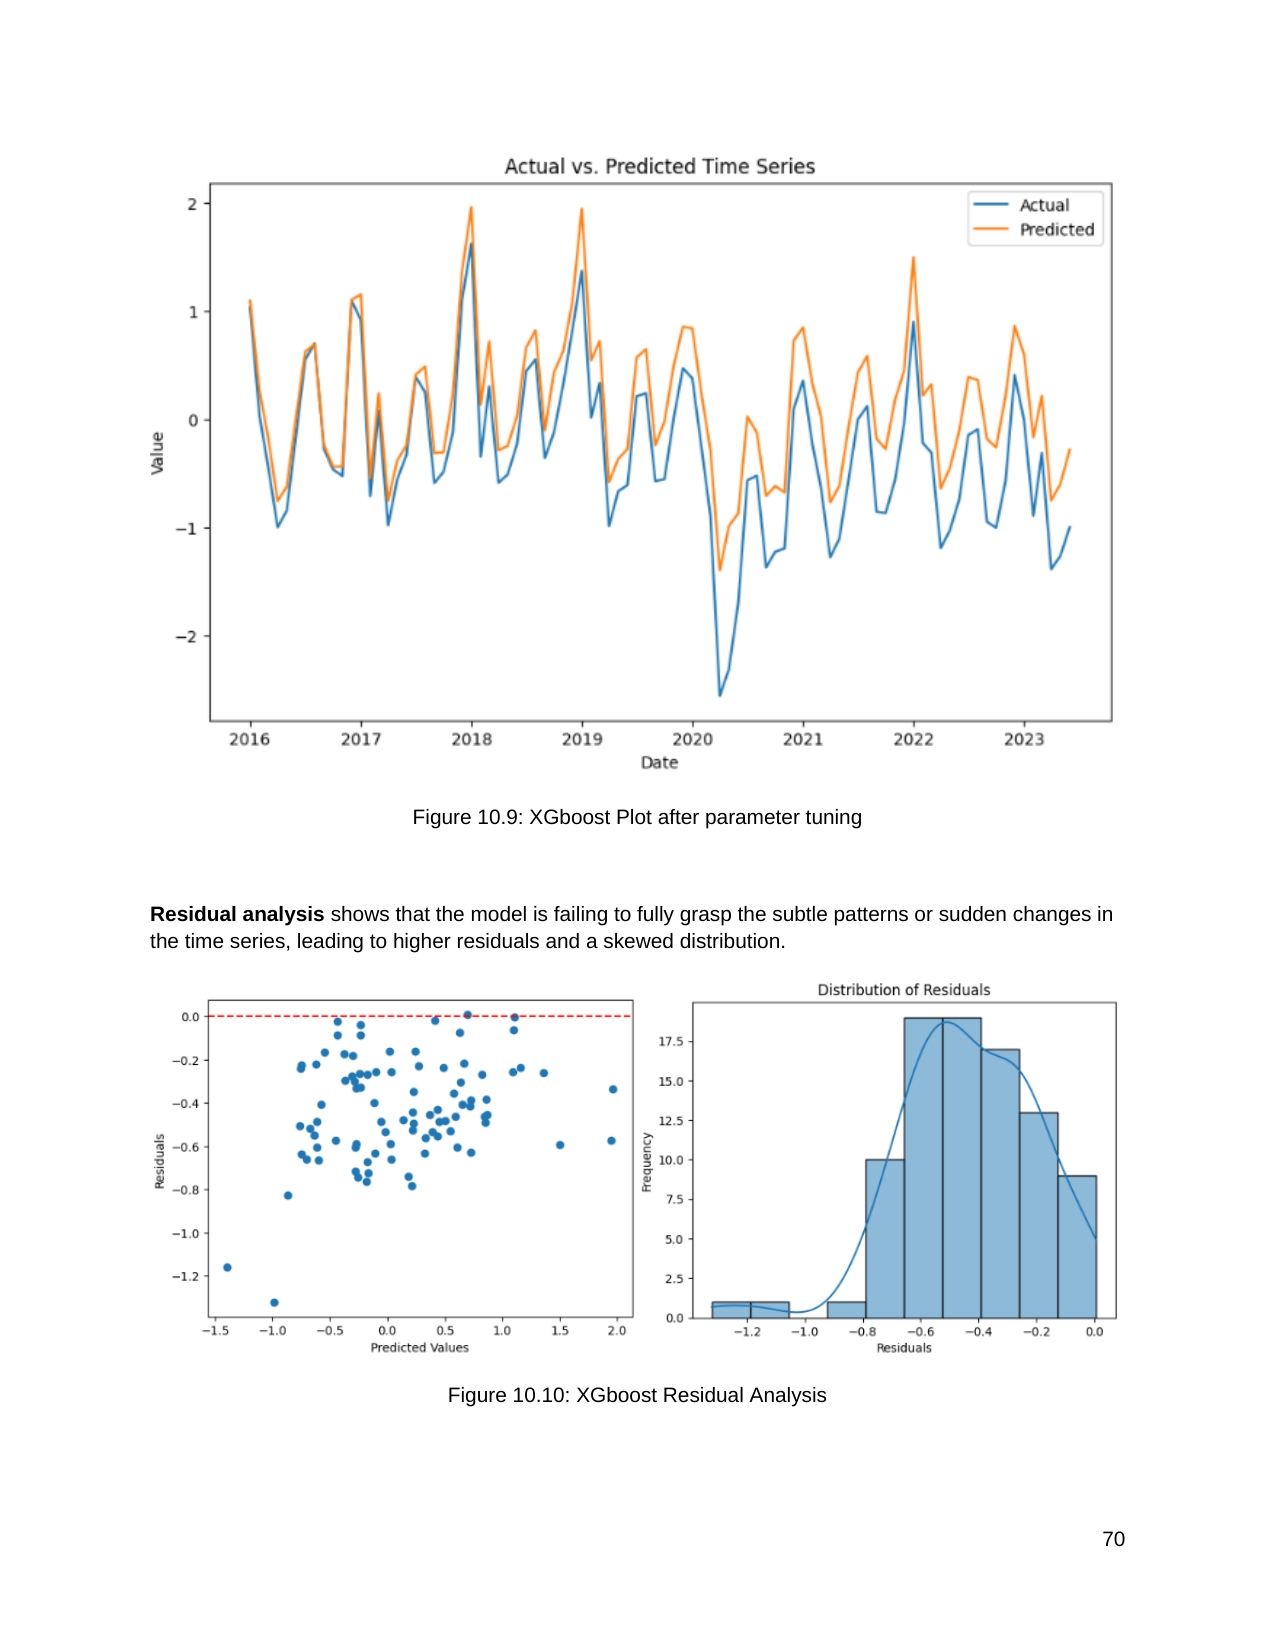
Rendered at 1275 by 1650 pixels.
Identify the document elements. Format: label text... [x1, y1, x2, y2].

text Residual analysis shows that the model is failing to fully grasp the subtle patterns or sudden changes in the time series, leading to higher residuals and a skewed distribution. [150, 902, 1125, 953]
text Figure 10.10: XGboost Residual Analysis [150, 1383, 1125, 1407]
text Figure 10.9: XGboost Plot after parameter tuning [150, 805, 1125, 829]
picture [150, 150, 1125, 781]
picture [150, 977, 1121, 1359]
